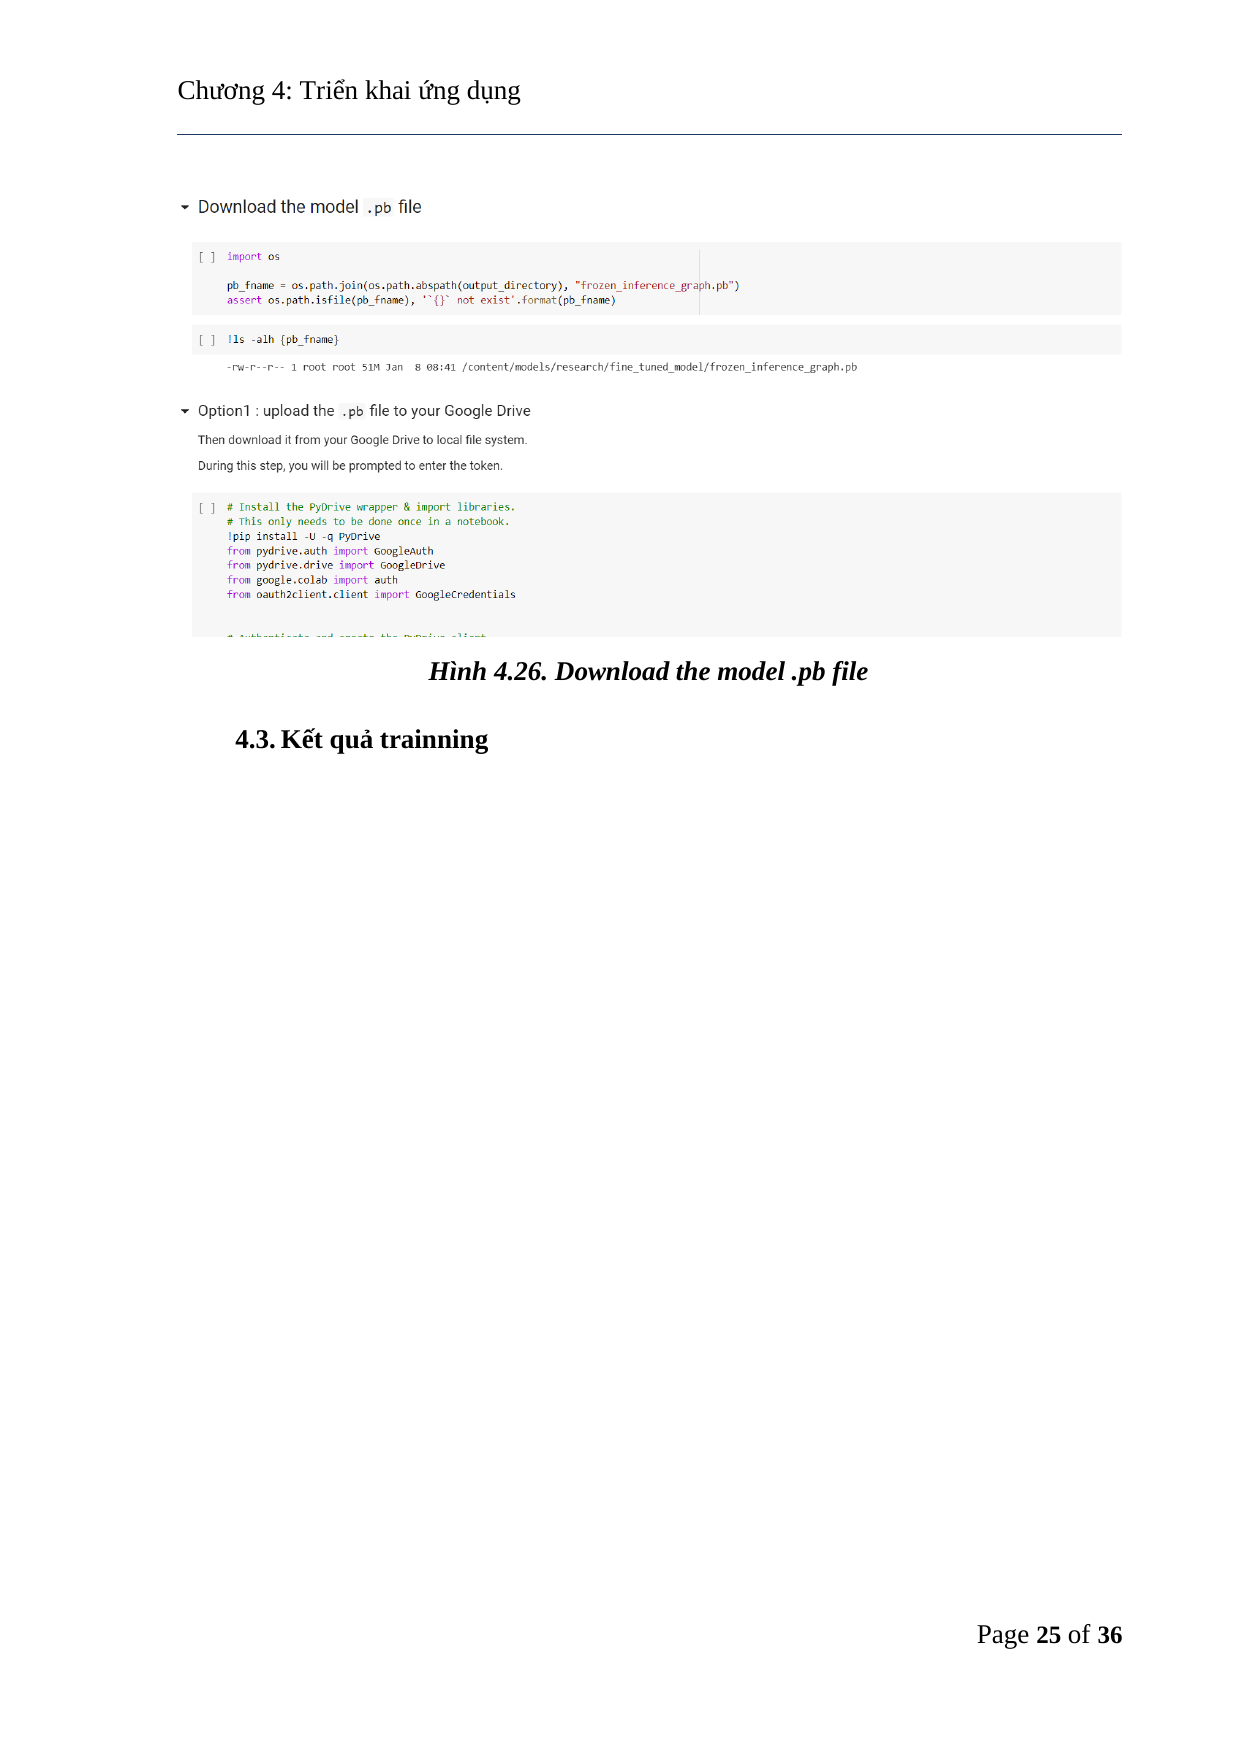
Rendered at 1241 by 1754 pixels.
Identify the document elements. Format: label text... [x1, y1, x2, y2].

subtitle Kết quả trainning [235, 723, 1122, 754]
picture [177, 177, 1123, 637]
